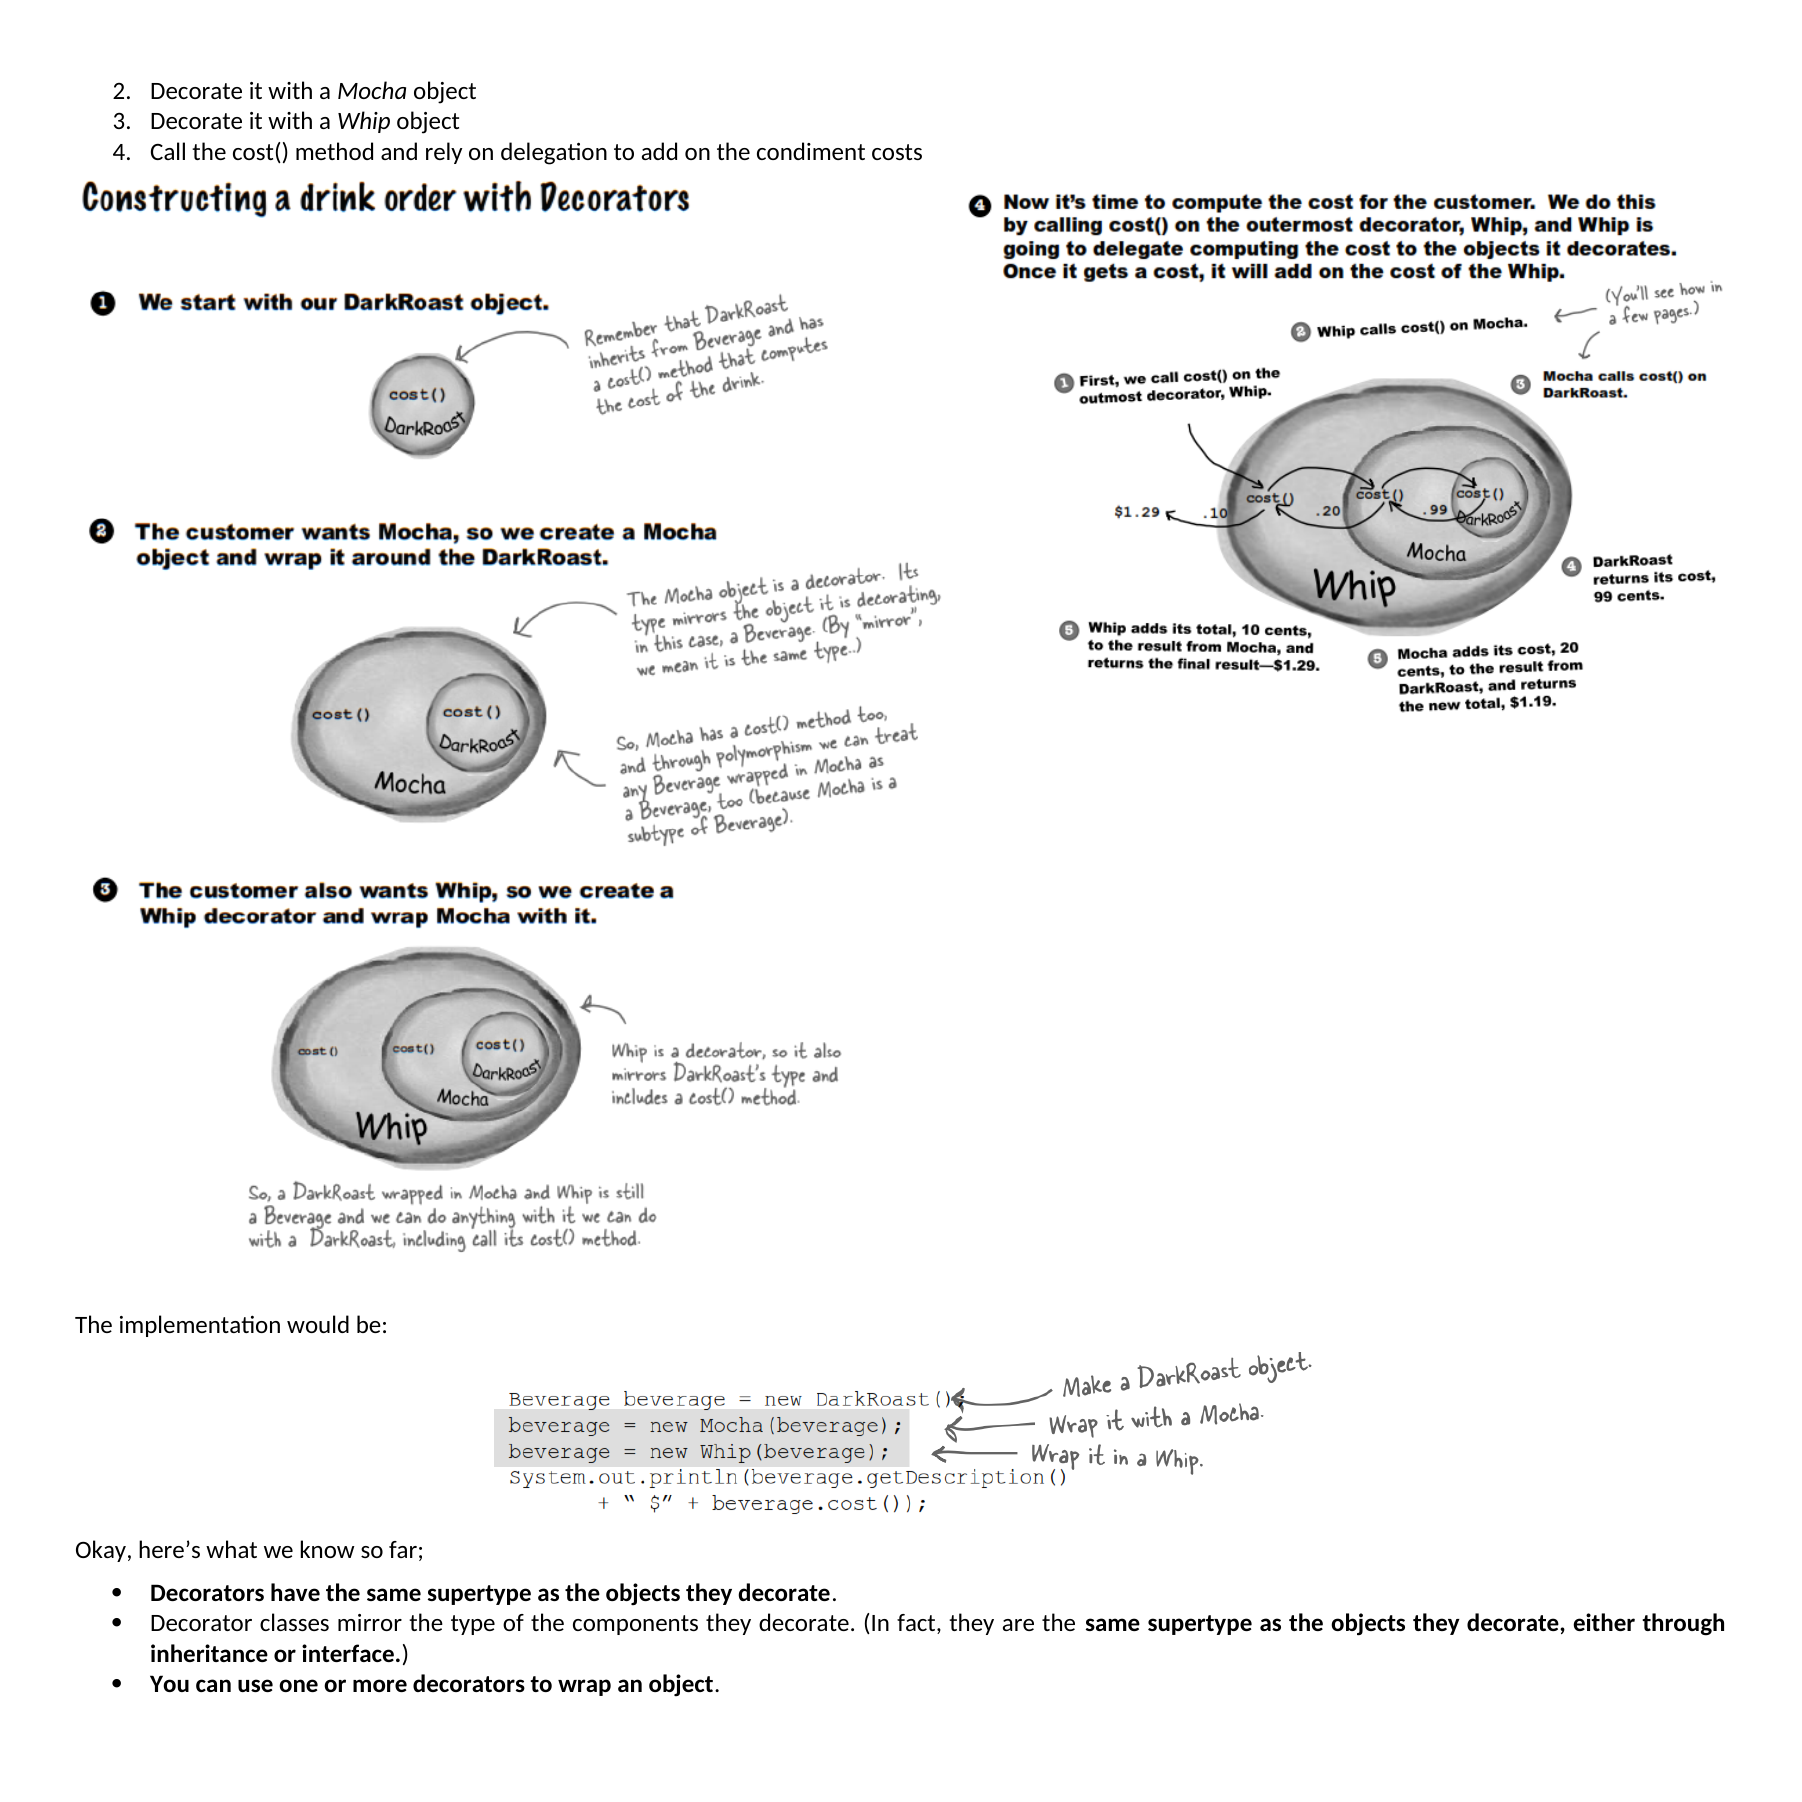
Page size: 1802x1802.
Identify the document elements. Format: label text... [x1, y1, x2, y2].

table_header [64, 179, 953, 1254]
list You can use one or more decorators to wrap an object. [112, 1668, 1726, 1699]
table_header [954, 179, 1736, 1254]
text Okay, here’s what we know so far; [75, 1534, 1726, 1564]
list Call the cost() method and rely on delegation to add on the condiment costs [112, 136, 1726, 167]
list Decorate it with a Mocha object [112, 75, 1726, 106]
list Decorators have the same supertype as the objects they decorate. [112, 1577, 1726, 1607]
list Decorator classes mirror the type of the components they decorate. (In fact, they are the same supertype as the objects they decorate, either through inheritance or interface.) [112, 1607, 1726, 1668]
list Decorate it with a Whip object [112, 106, 1726, 136]
text The implementation would be: [75, 1310, 1726, 1340]
